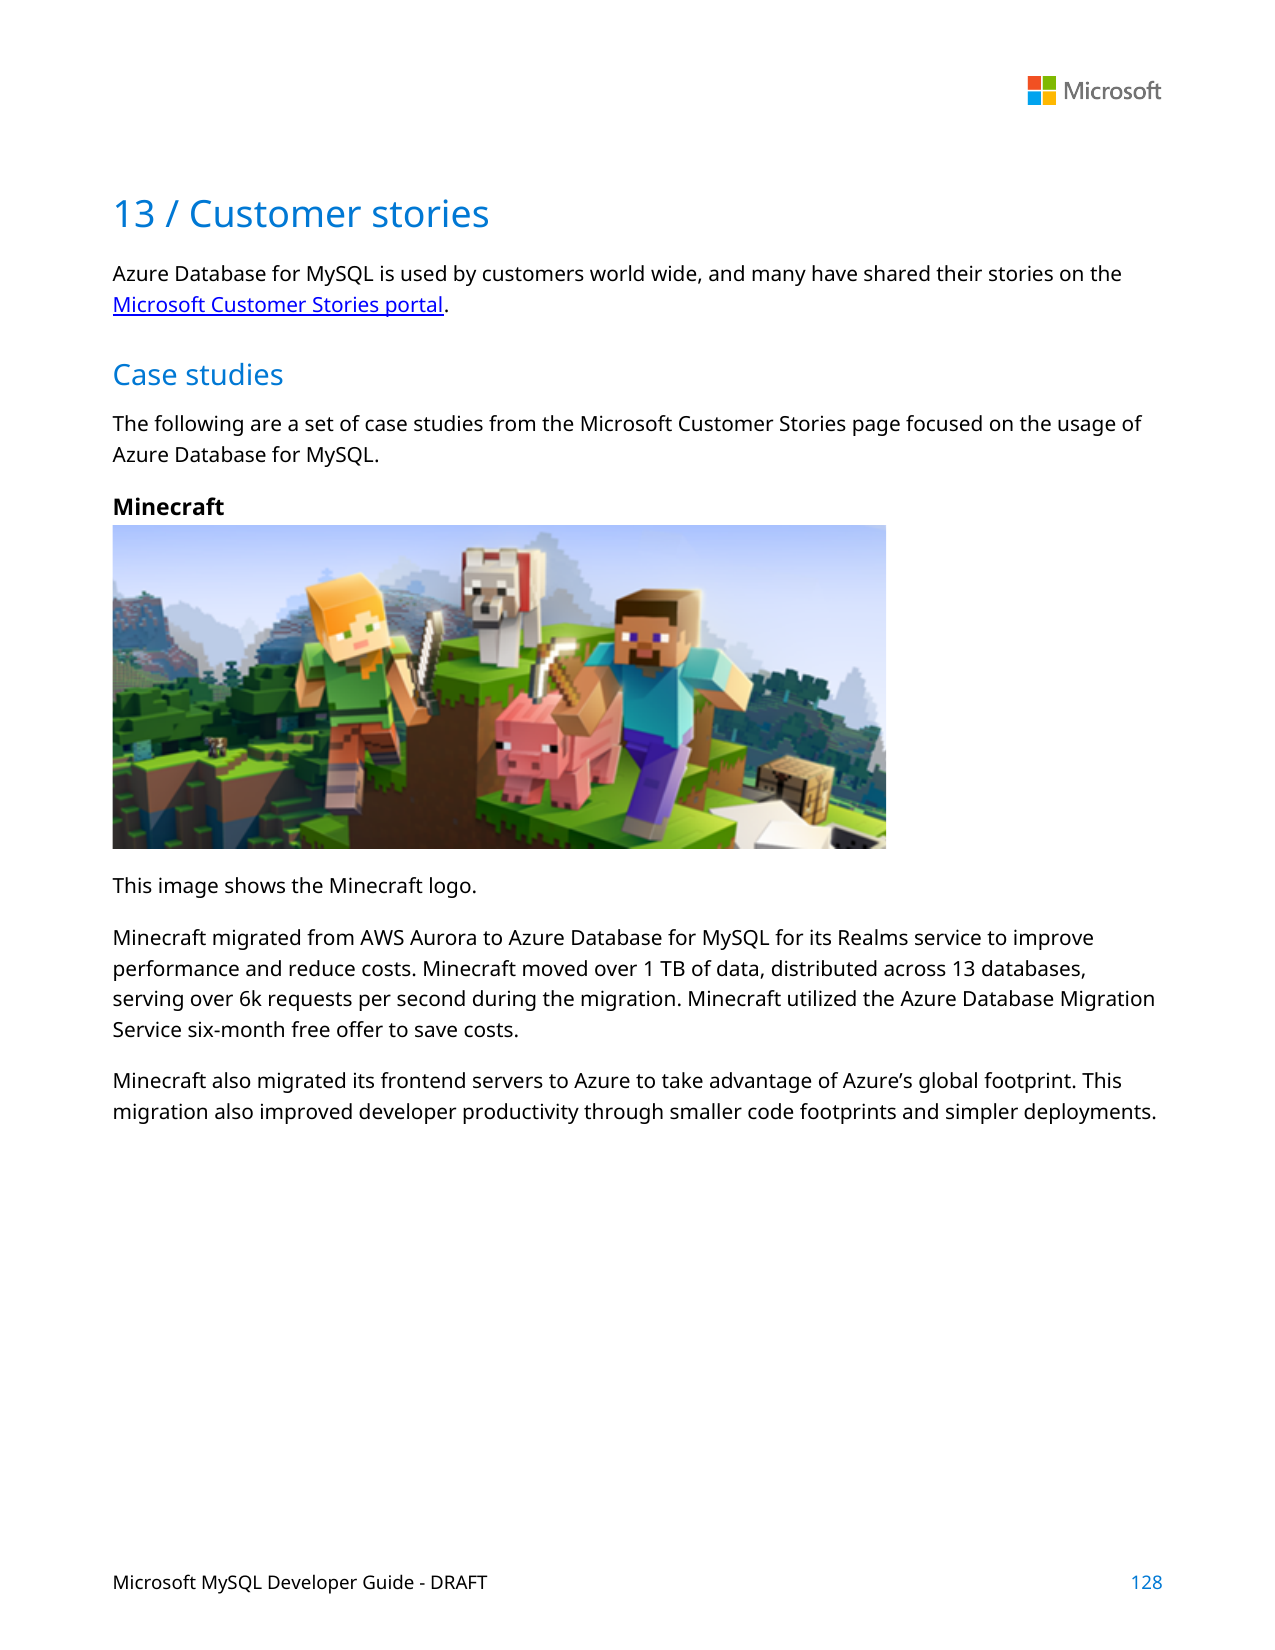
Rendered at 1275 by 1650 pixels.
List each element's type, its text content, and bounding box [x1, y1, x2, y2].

text Minecraft migrated from AWS Aurora to Azure Database for MySQL for its Realms service to improve performance and reduce costs. Minecraft moved over 1 TB of data, distributed across 13 databases, serving over 6k requests per second during the migration. Minecraft utilized the Azure Database Migration Service six-month free offer to save costs. [112, 923, 1162, 1043]
picture [1026, 75, 1163, 107]
text This image shows the Minecraft logo. [112, 872, 1162, 900]
text The following are a set of case studies from the Microsoft Customer Stories page focused on the usage of Azure Database for MySQL. [112, 409, 1162, 468]
subtitle Minecraft [112, 491, 1162, 522]
picture [112, 525, 887, 849]
subtitle 13 / Customer stories [112, 187, 1162, 238]
text Azure Database for MySQL is used by customers world wide, and many have shared their stories on the Microsoft Customer Stories portal. [112, 259, 1162, 318]
subtitle Case studies [112, 354, 1162, 393]
text Minecraft also migrated its frontend servers to Azure to take advantage of Azure’s global footprint. This migration also improved developer productivity through smaller code footprints and simpler deployments. [112, 1066, 1162, 1126]
